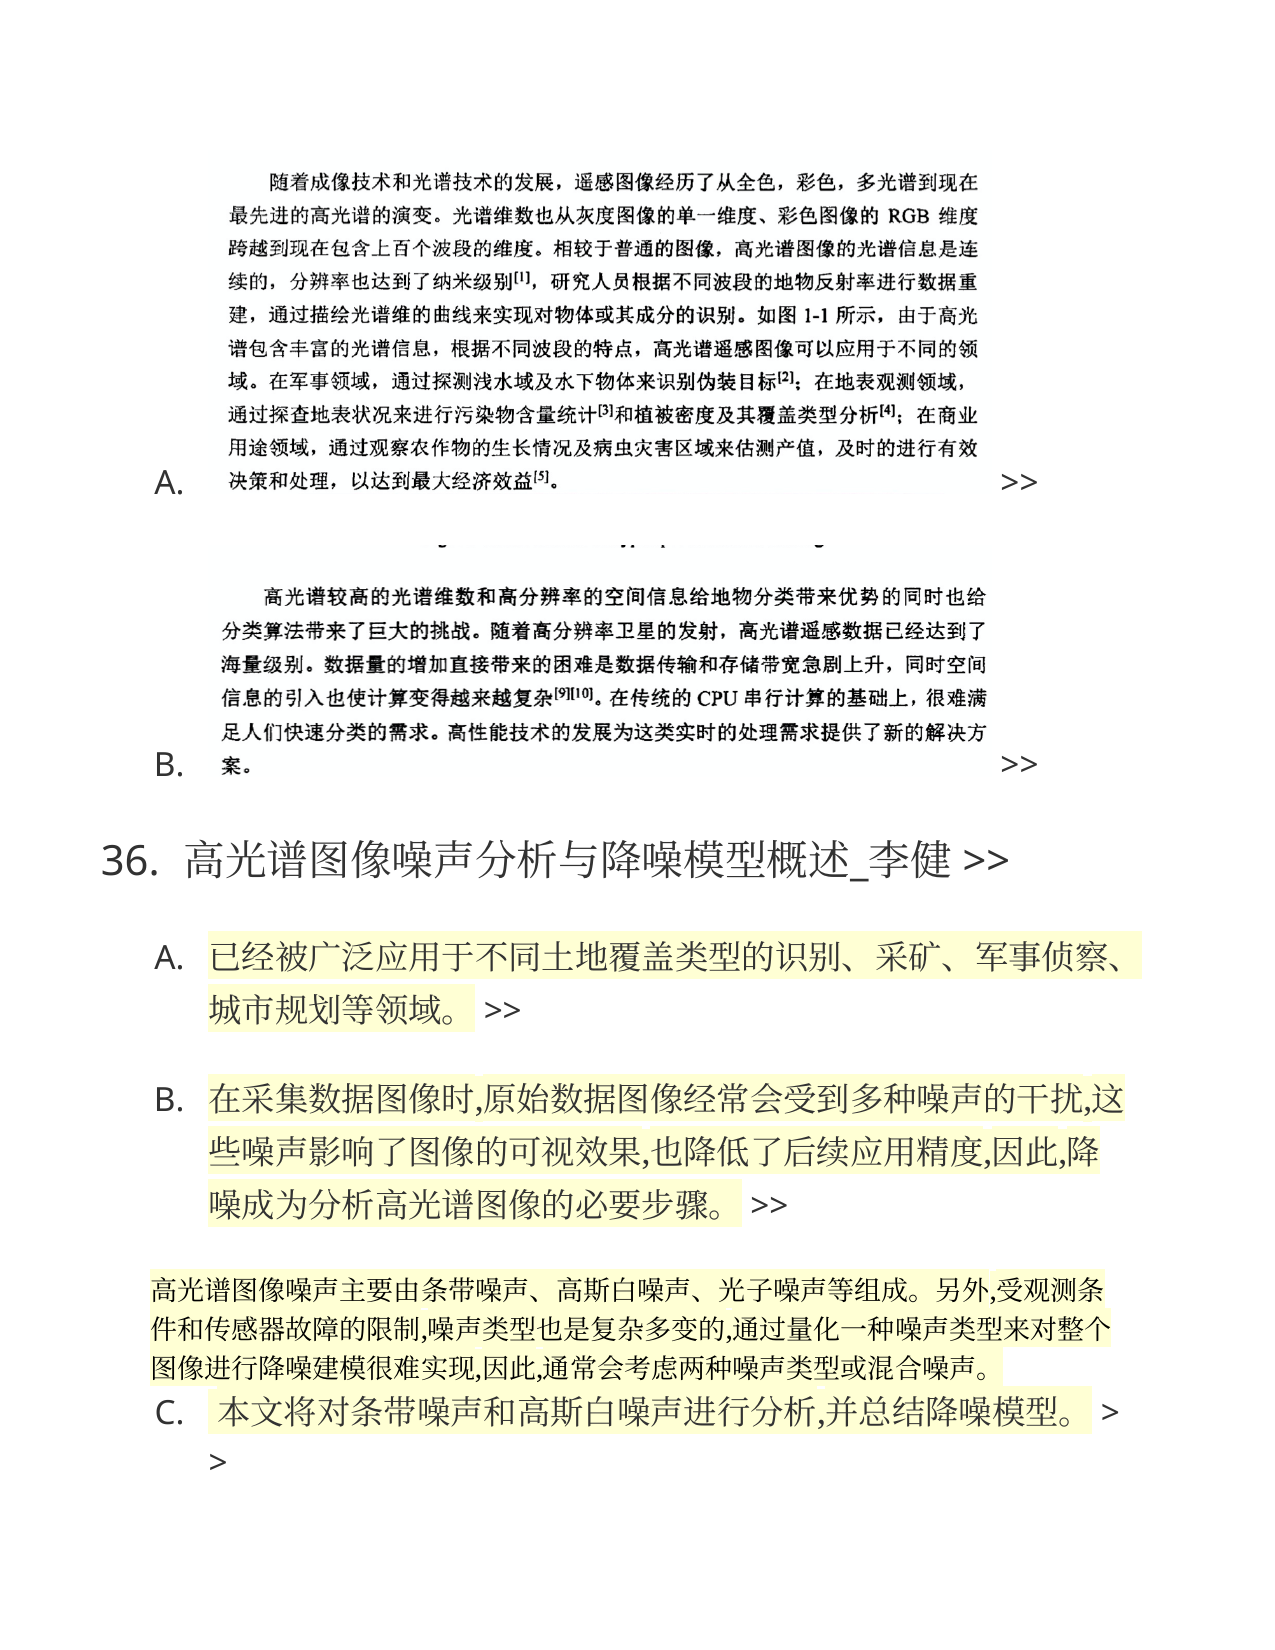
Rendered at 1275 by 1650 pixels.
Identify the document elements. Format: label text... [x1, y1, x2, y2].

subtitle 在采集数据图像时,原始数据图像经常会受到多种噪声的干扰,这些噪声影响了图像的可视效果,也降低了后续应用精度,因此,降噪成为分析高光谱图像的必要步骤。 >> [184, 1073, 1125, 1227]
subtitle 已经被广泛应用于不同土地覆盖类型的识别、采矿、军事侦察、城市规划等领域。 >> [184, 931, 1125, 1032]
picture [208, 545, 992, 777]
subtitle 高光谱图像噪声分析与降噪模型概述_李健 >> [159, 828, 1125, 888]
picture [208, 150, 992, 494]
subtitle 高光谱图像噪声主要由条带噪声、高斯白噪声、光子噪声等组成。另外,受观测条件和传感器故障的限制,噪声类型也是复杂多变的,通过量化一种噪声类型来对整个图像进行降噪建模很难实现,因此,通常会考虑两种噪声类型或混合噪声。 本文将对条带噪声和高斯白噪声进行分析,并总结降噪模型。 >> [184, 1386, 1125, 1484]
